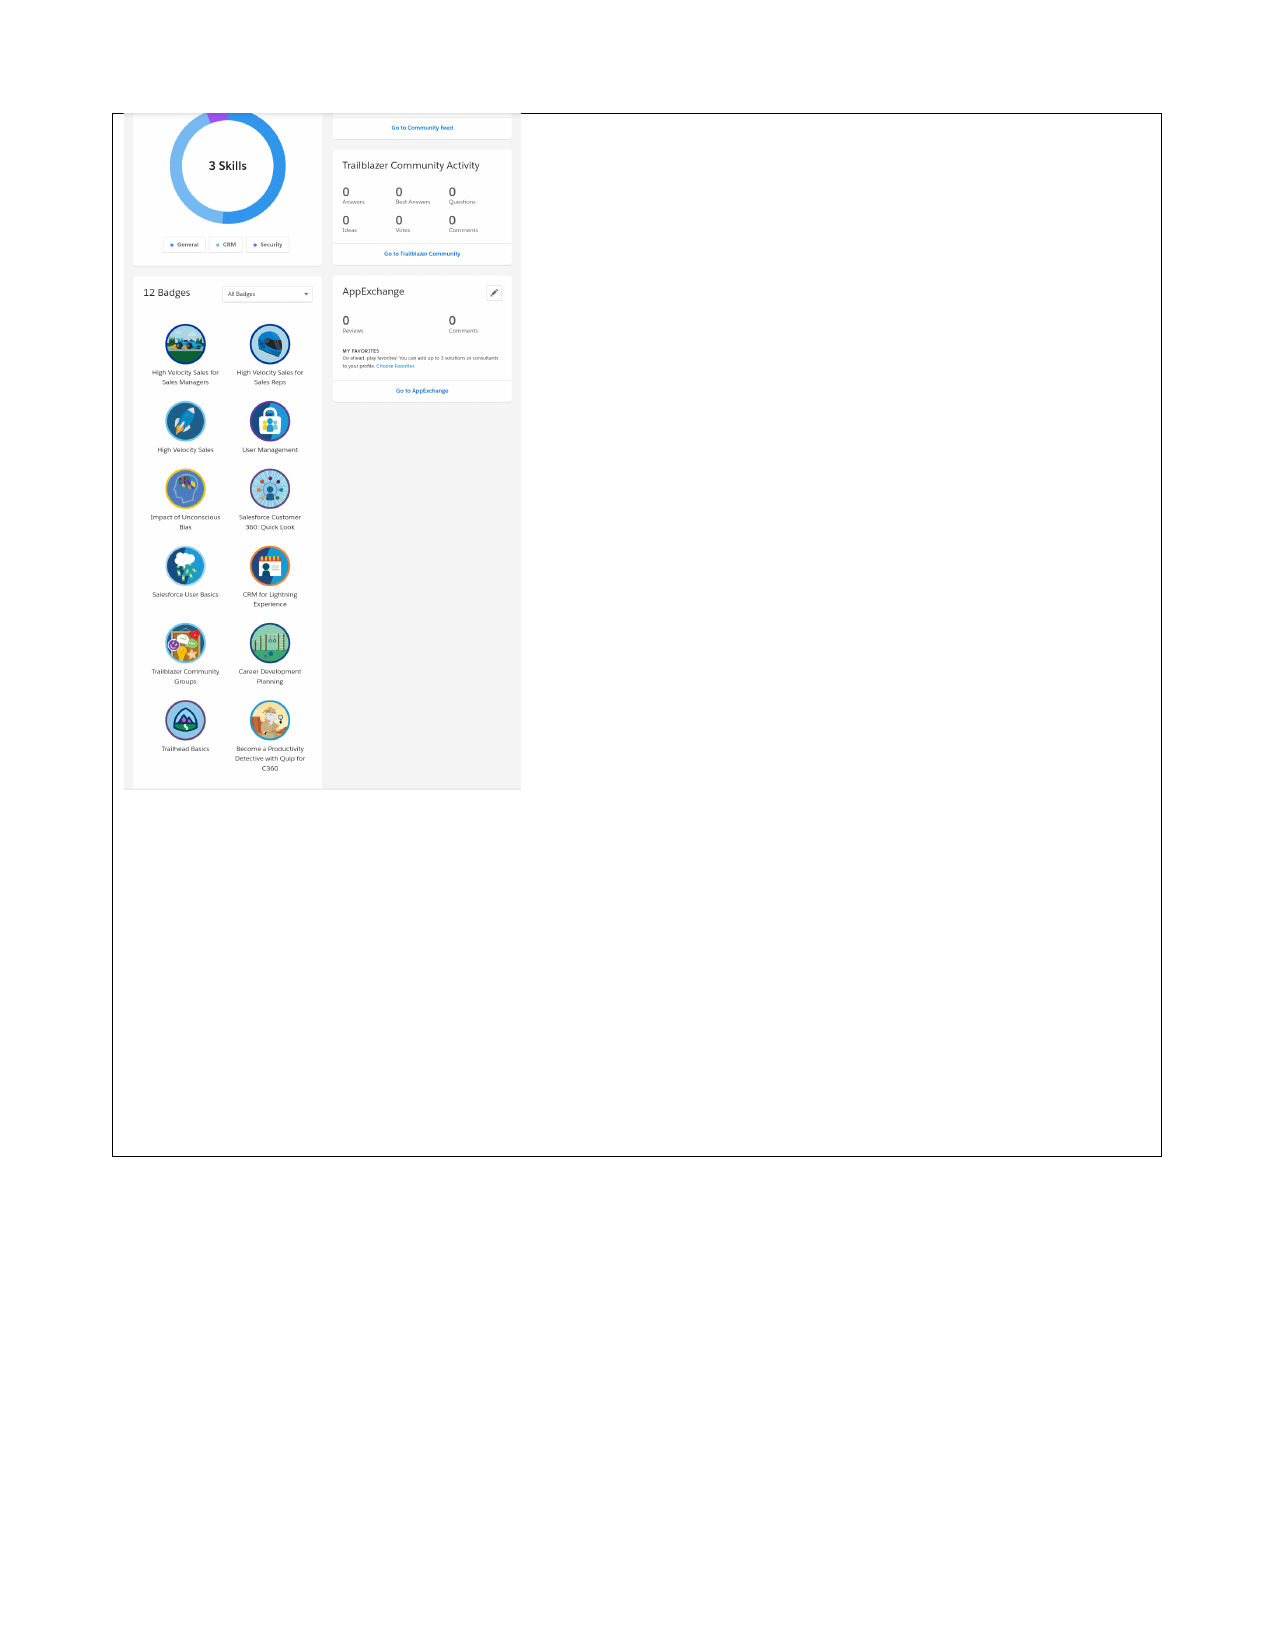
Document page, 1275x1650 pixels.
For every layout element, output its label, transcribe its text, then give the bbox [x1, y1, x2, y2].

table_cell Image of session [113, 114, 1161, 1156]
picture [123, 113, 521, 791]
